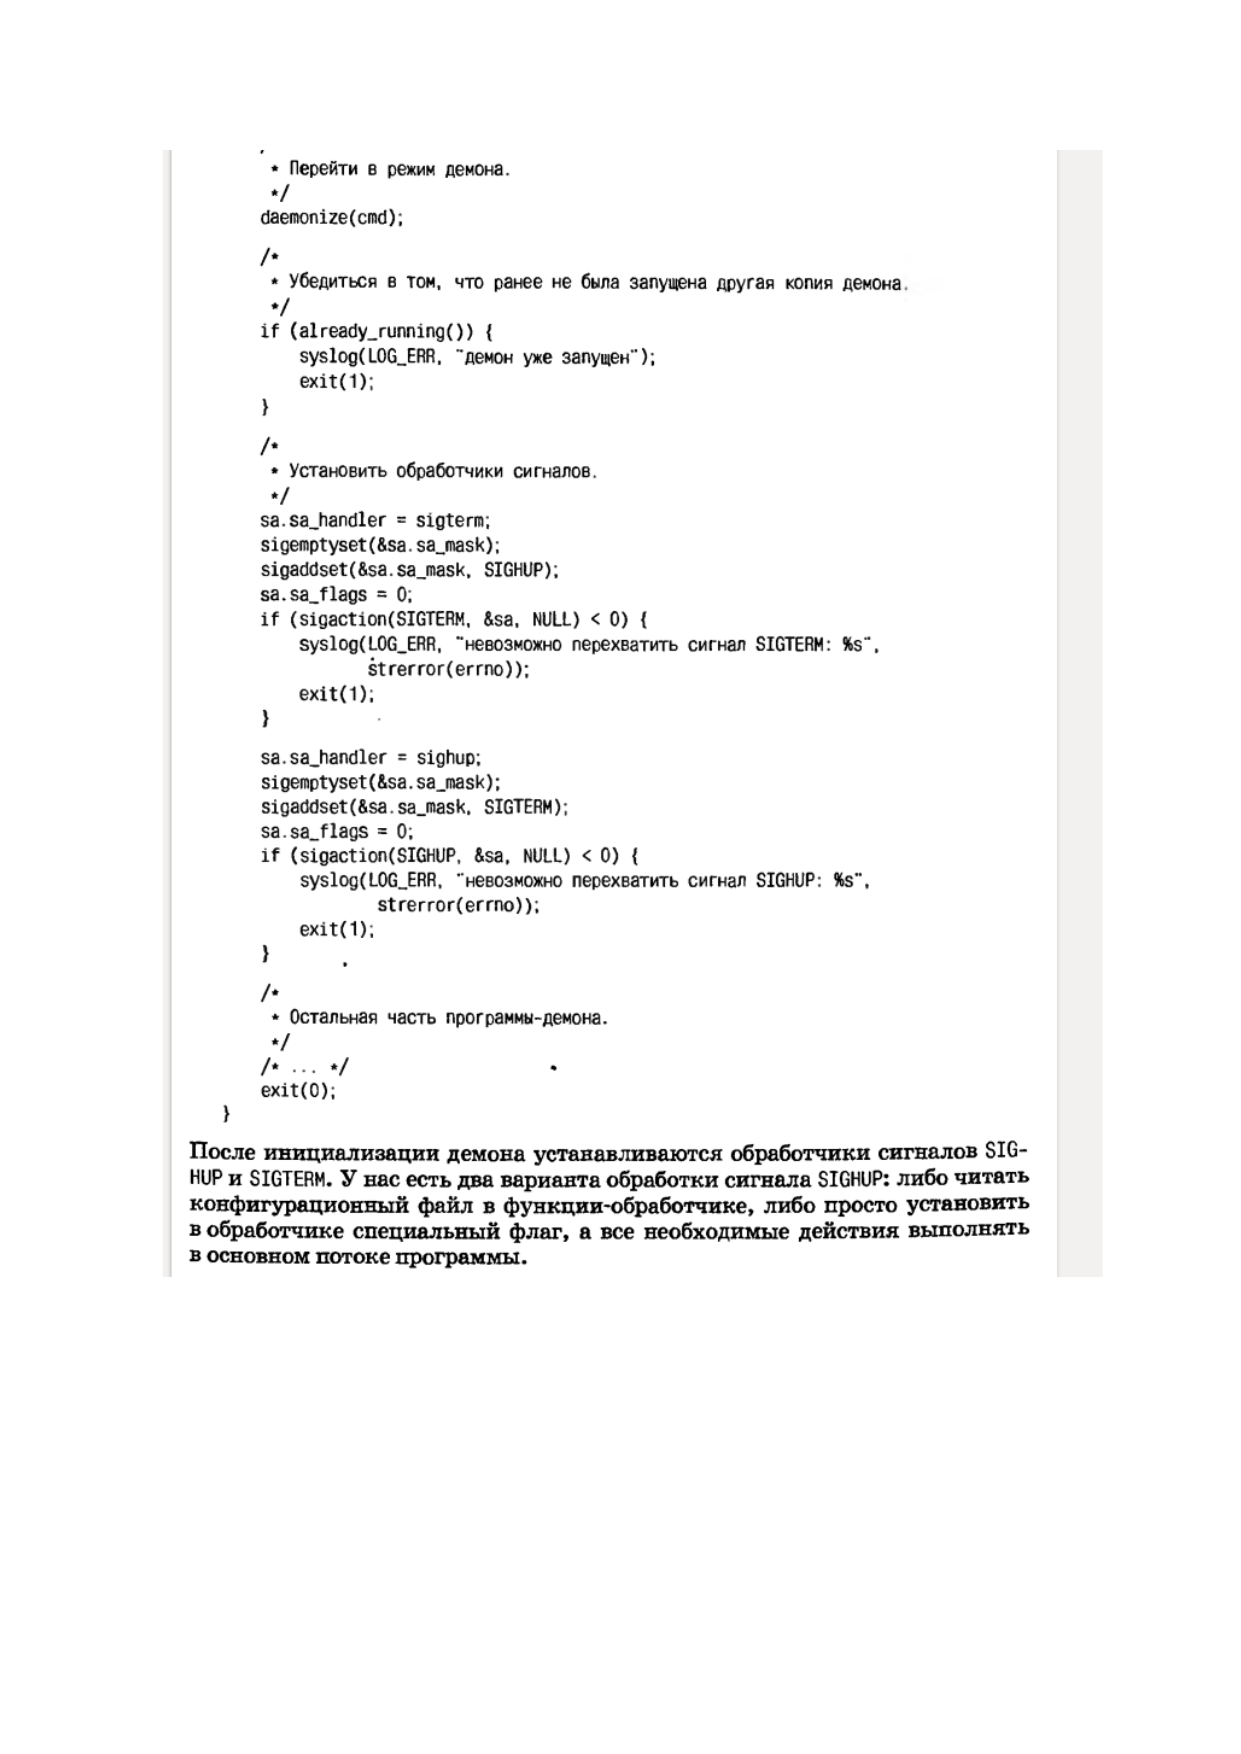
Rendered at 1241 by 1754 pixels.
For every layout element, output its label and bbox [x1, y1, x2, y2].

picture [162, 150, 1103, 1277]
